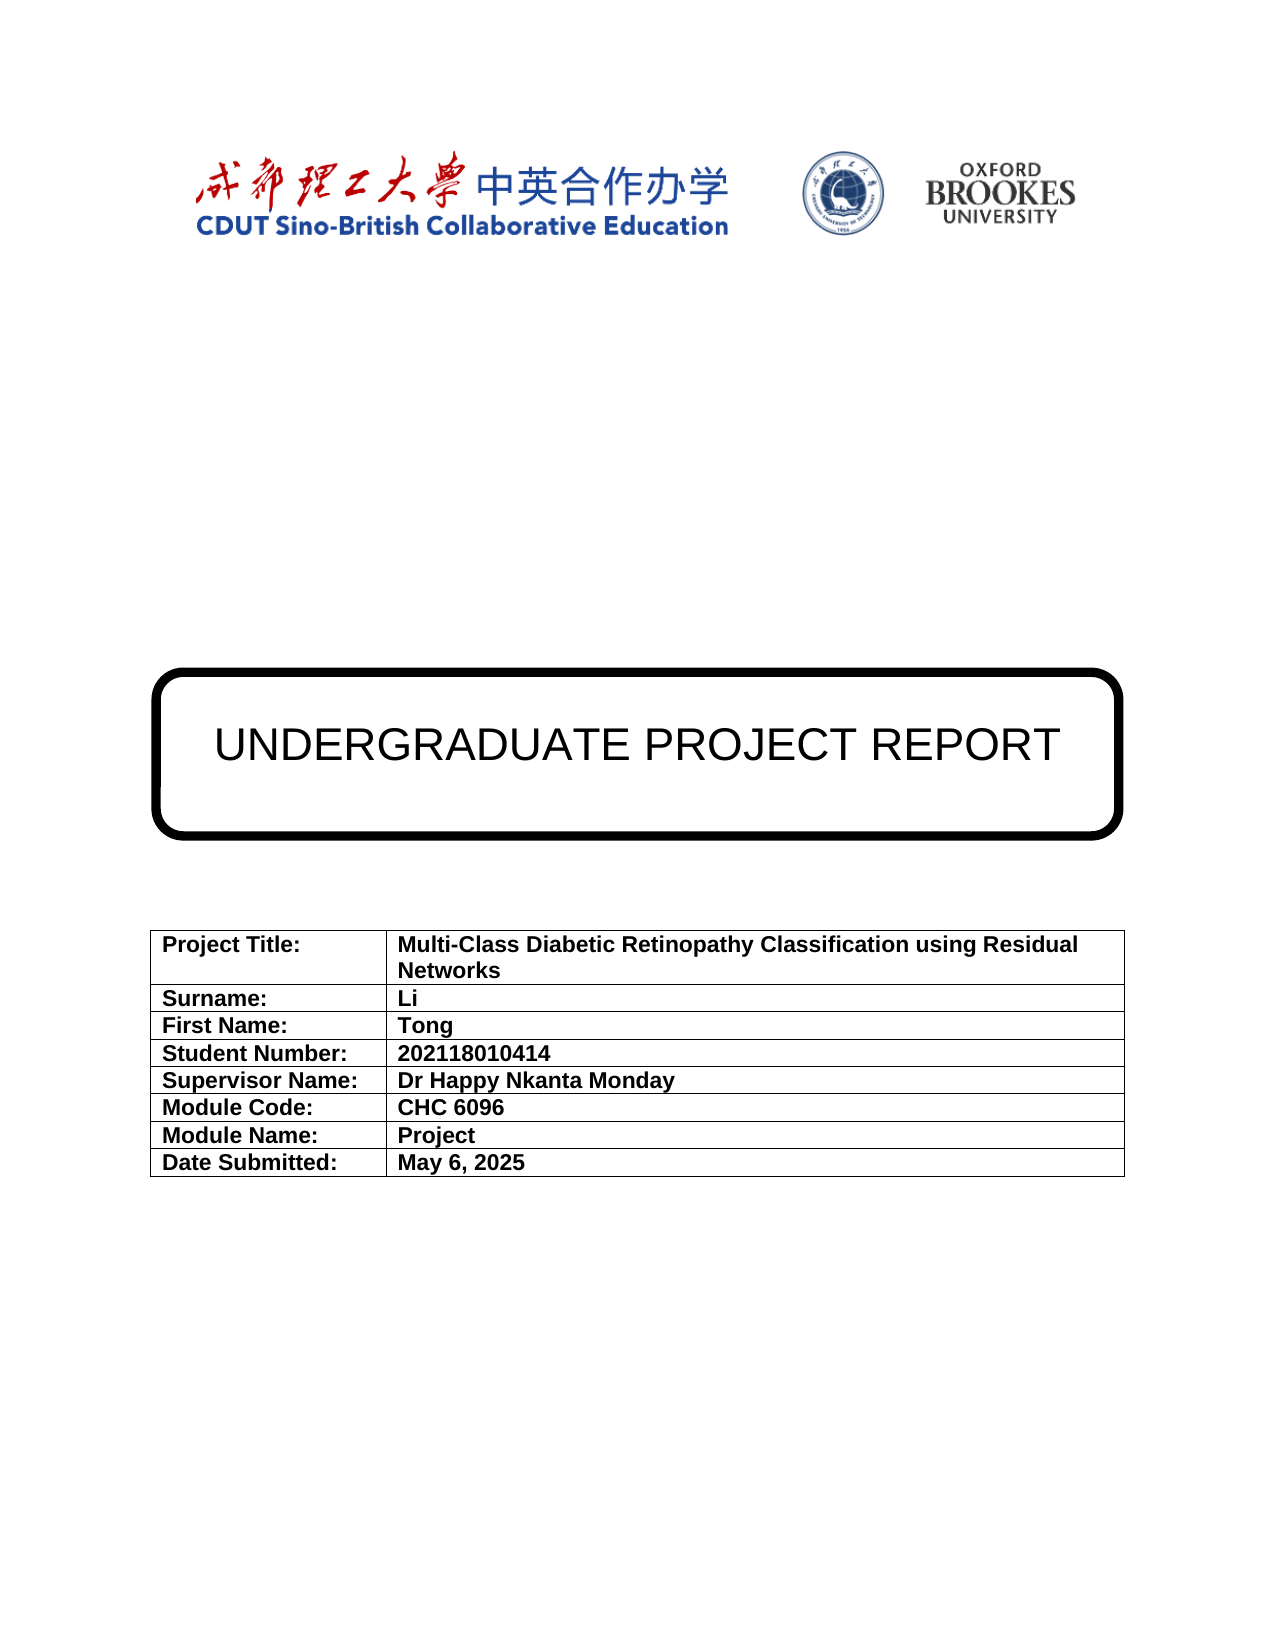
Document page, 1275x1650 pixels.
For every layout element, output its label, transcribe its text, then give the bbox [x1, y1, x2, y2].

table_header Multi-Class Diabetic Retinopathy Classification using Residual Networks [387, 931, 1124, 984]
table_cell Module Name: [151, 1122, 386, 1148]
table_cell Surname: [151, 985, 386, 1011]
table_cell Supervisor Name: [151, 1067, 386, 1093]
picture [195, 150, 1171, 237]
table_cell 202118010414 [387, 1040, 1124, 1066]
table_cell Student Number: [151, 1040, 386, 1066]
table_cell CHC 6096 [387, 1094, 1124, 1121]
table_cell Date Submitted: [151, 1149, 386, 1176]
table_cell May 6, 2025 [387, 1149, 1124, 1176]
table_cell Dr Happy Nkanta Monday [387, 1067, 1124, 1093]
text UNDERGRADUATE PROJECT REPORT [161, 718, 1114, 770]
table_cell First Name: [151, 1012, 386, 1038]
table_header Project Title: [151, 931, 386, 984]
table_cell Project [387, 1122, 1124, 1148]
table_cell Tong [387, 1012, 1124, 1038]
table_cell Li [387, 985, 1124, 1011]
table_cell Module Code: [151, 1094, 386, 1121]
